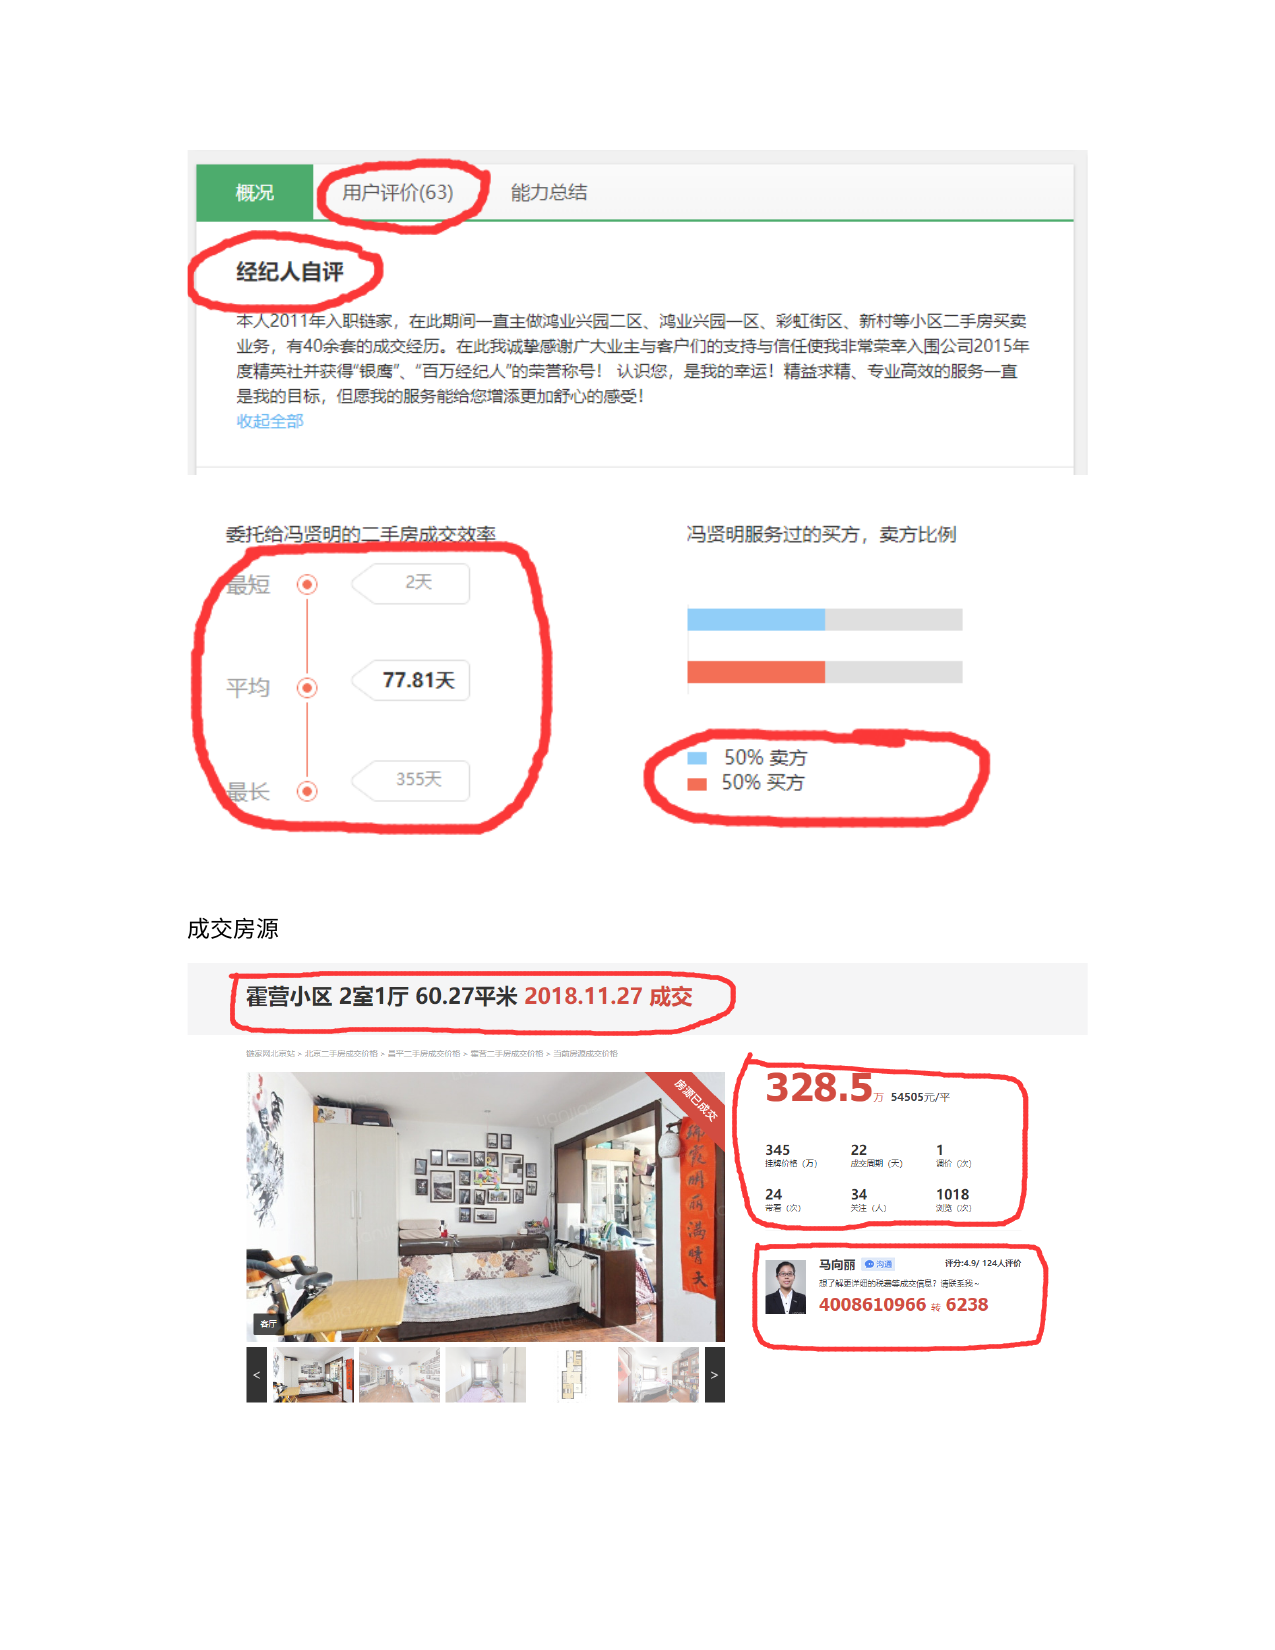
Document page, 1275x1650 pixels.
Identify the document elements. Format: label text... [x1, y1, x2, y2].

picture [187, 963, 1088, 1425]
text 成交房源 [187, 911, 1087, 944]
picture [187, 493, 1088, 846]
picture [187, 150, 1088, 475]
